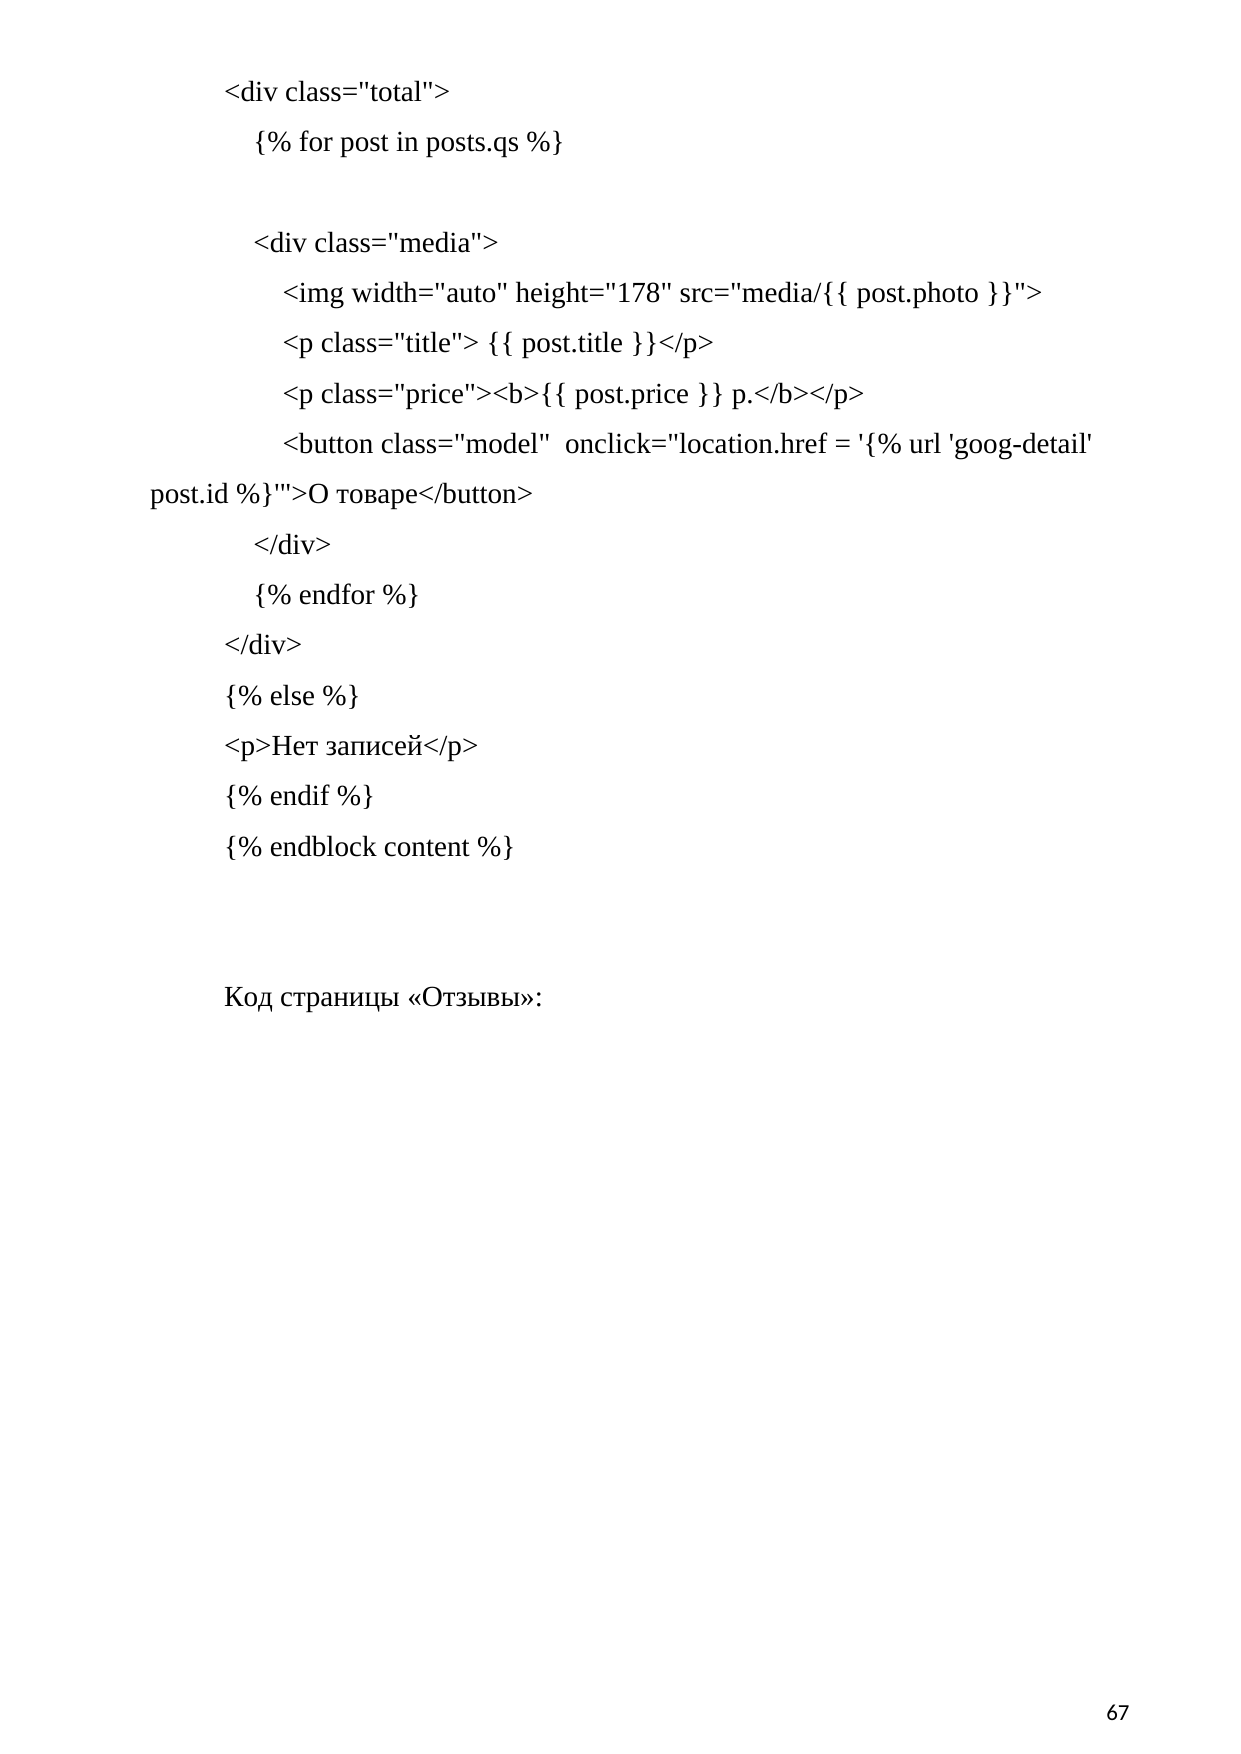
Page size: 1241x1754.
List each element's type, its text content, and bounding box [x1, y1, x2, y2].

text <p class="price"><b>{{ post.price }} p.</b></p> [150, 376, 1129, 409]
text <div class="total"> [150, 74, 1129, 107]
text {% endif %} [150, 778, 1129, 812]
text {% else %} [150, 678, 1129, 711]
text <button class="model" onclick="location.href = '{% url 'goog-detail' post.id %}'">О товаре</button> [150, 426, 1129, 510]
text <div class="media"> [150, 225, 1129, 258]
text </div> [150, 527, 1129, 560]
text </div> [150, 627, 1129, 661]
text {% endblock content %} [150, 829, 1129, 862]
text {% endfor %} [150, 577, 1129, 611]
text <p class="title"> {{ post.title }}</p> [150, 326, 1129, 359]
text <p>Нет записей</p> [150, 728, 1129, 762]
text {% for post in posts.qs %} [150, 124, 1129, 158]
text <img width="auto" height="178" src="media/{{ post.photo }}"> [150, 275, 1129, 309]
text Код страницы «Отзывы»: [150, 979, 1129, 1013]
